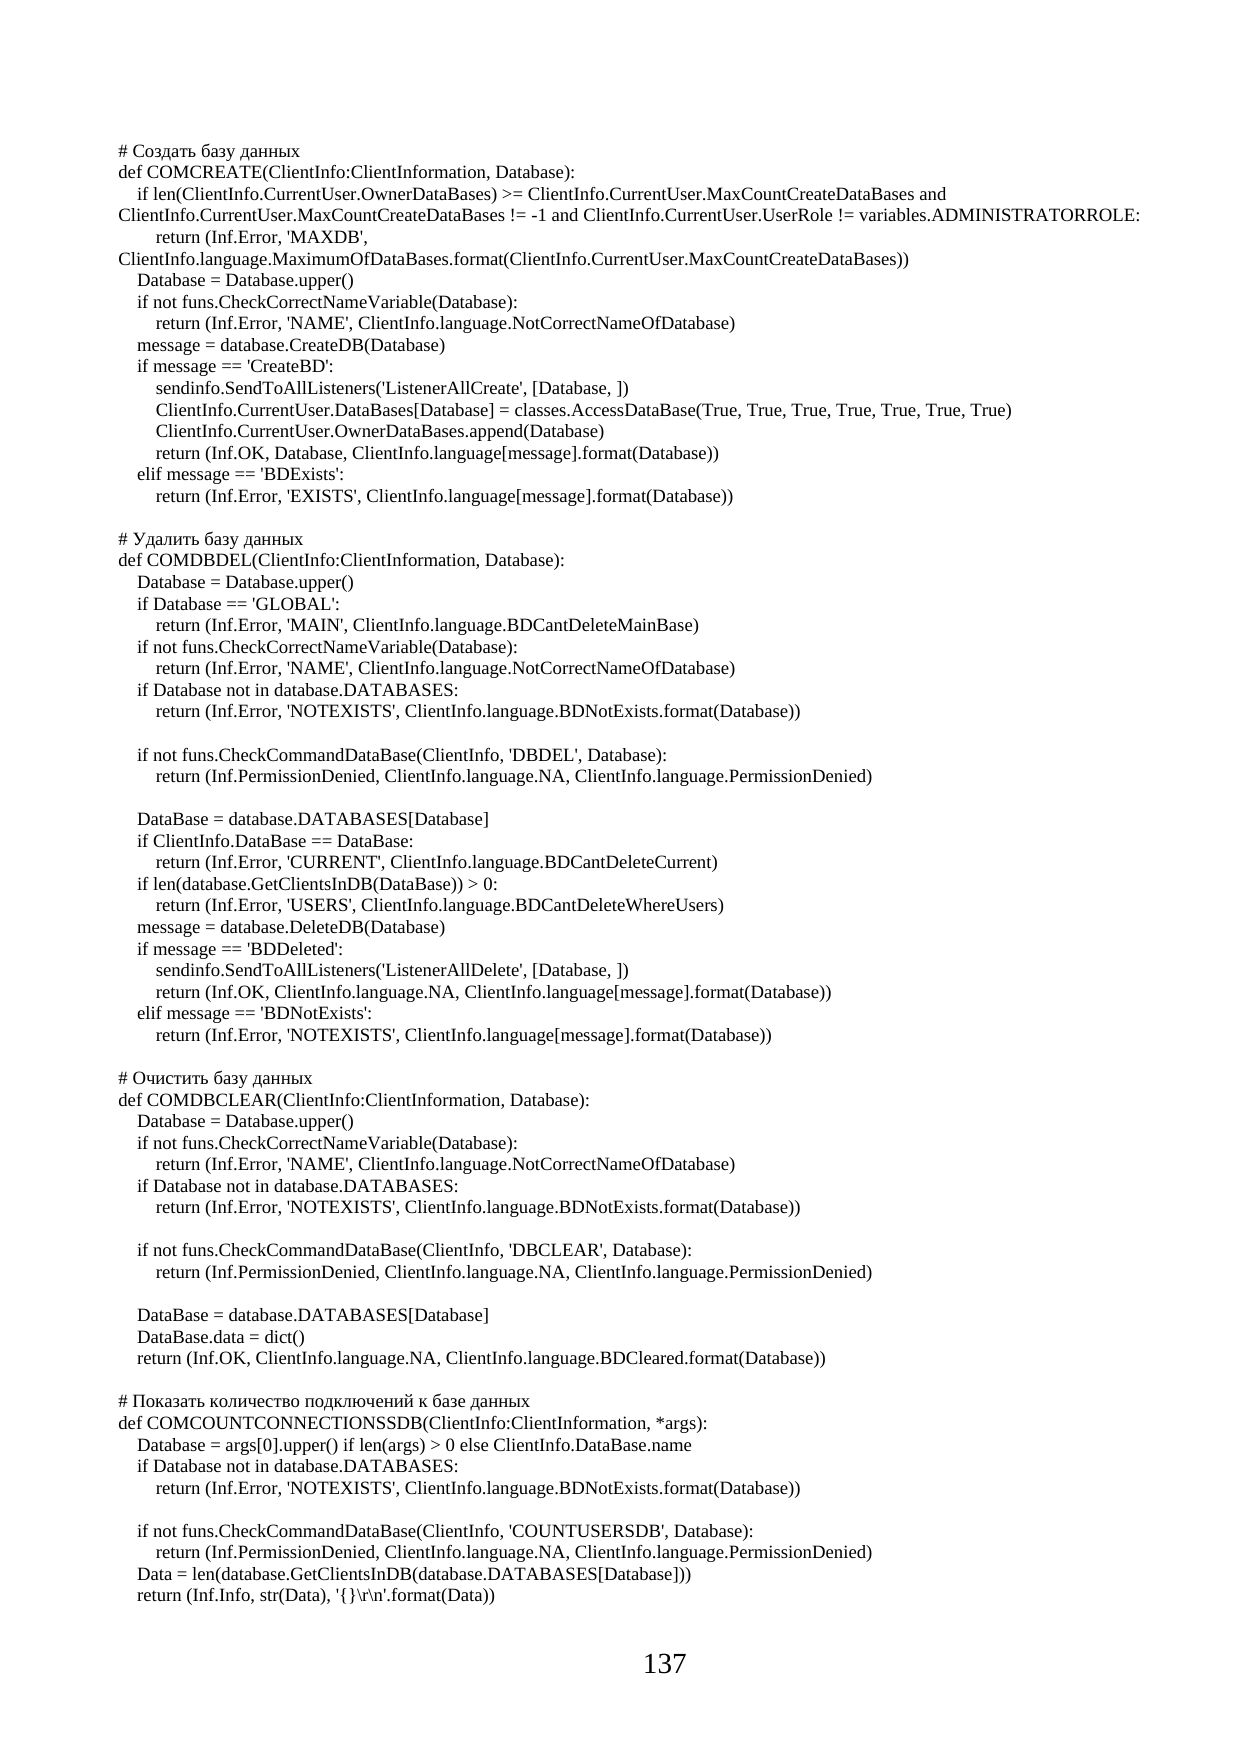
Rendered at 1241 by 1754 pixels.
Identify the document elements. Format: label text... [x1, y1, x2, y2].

text elif message == 'BDExists': [118, 463, 1152, 485]
text # Показать количество подключений к базе данных [118, 1390, 1152, 1412]
text if ClientInfo.DataBase == DataBase: [118, 830, 1152, 851]
text return (Inf.Error, 'EXISTS', ClientInfo.language[message].format(Database)) [118, 485, 1152, 506]
text # Удалить базу данных [118, 528, 1152, 549]
text return (Inf.Error, 'NOTEXISTS', ClientInfo.language.BDNotExists.format(Database)) [118, 1196, 1152, 1218]
text DataBase = database.DATABASES[Database] [118, 808, 1152, 830]
text DataBase.data = dict() [118, 1326, 1152, 1347]
text if len(database.GetClientsInDB(DataBase)) > 0: [118, 873, 1152, 894]
text return (Inf.Error, 'USERS', ClientInfo.language.BDCantDeleteWhereUsers) [118, 894, 1152, 916]
text def COMDBCLEAR(ClientInfo:ClientInformation, Database): [118, 1088, 1152, 1110]
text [118, 1541, 1152, 1563]
text if message == 'CreateBD': [118, 355, 1152, 377]
text # Очистить базу данных [118, 1067, 1152, 1088]
text if message == 'BDDeleted': [118, 937, 1152, 959]
text return (Inf.Error, 'NAME', ClientInfo.language.NotCorrectNameOfDatabase) [118, 312, 1152, 334]
text return (Inf.Error, 'NAME', ClientInfo.language.NotCorrectNameOfDatabase) [118, 657, 1152, 679]
text return (Inf.PermissionDenied, ClientInfo.language.NA, ClientInfo.language.PermissionDenied) [118, 765, 1152, 787]
text return (Inf.Error, 'NAME', ClientInfo.language.NotCorrectNameOfDatabase) [118, 1153, 1152, 1175]
text return (Inf.Error, 'MAXDB', ClientInfo.language.MaximumOfDataBases.format(ClientInfo.CurrentUser.MaxCountCreateDataBases)) [118, 226, 1152, 269]
text if Database == 'GLOBAL': [118, 592, 1152, 614]
text ClientInfo.CurrentUser.DataBases[Database] = classes.AccessDataBase(True, True, True, True, True, True, True) [118, 398, 1152, 420]
text return (Inf.OK, ClientInfo.language.NA, ClientInfo.language.BDCleared.format(Database)) [118, 1347, 1152, 1369]
text return (Inf.Error, 'NOTEXISTS', ClientInfo.language.BDNotExists.format(Database)) [118, 1477, 1152, 1498]
text def COMCREATE(ClientInfo:ClientInformation, Database): [118, 161, 1152, 183]
text message = database.CreateDB(Database) [118, 334, 1152, 355]
text def COMDBDEL(ClientInfo:ClientInformation, Database): [118, 549, 1152, 571]
text return (Inf.Error, 'CURRENT', ClientInfo.language.BDCantDeleteCurrent) [118, 851, 1152, 873]
text return (Inf.OK, Database, ClientInfo.language[message].format(Database)) [118, 442, 1152, 463]
text sendinfo.SendToAllListeners('ListenerAllCreate', [Database, ]) [118, 377, 1152, 398]
text return (Inf.Error, 'MAIN', ClientInfo.language.BDCantDeleteMainBase) [118, 614, 1152, 636]
text sendinfo.SendToAllListeners('ListenerAllDelete', [Database, ]) [118, 959, 1152, 981]
text Database = Database.upper() [118, 571, 1152, 592]
text return (Inf.Info, str(Data), '{}\r\n'.format(Data)) [118, 1584, 1152, 1606]
text if not funs.CheckCorrectNameVariable(Database): [118, 1132, 1152, 1153]
text message = database.DeleteDB(Database) [118, 916, 1152, 937]
text if Database not in database.DATABASES: [118, 679, 1152, 700]
text if not funs.CheckCommandDataBase(ClientInfo, 'DBCLEAR', Database): [118, 1239, 1152, 1261]
text # Создать базу данных [118, 140, 1152, 161]
text ClientInfo.CurrentUser.OwnerDataBases.append(Database) [118, 420, 1152, 442]
text if Database not in database.DATABASES: [118, 1175, 1152, 1196]
text if Database not in database.DATABASES: [118, 1455, 1152, 1477]
text if len(ClientInfo.CurrentUser.OwnerDataBases) >= ClientInfo.CurrentUser.MaxCountCreateDataBases and ClientInfo.CurrentUser.MaxCountCreateDataBases != -1 and ClientInfo.CurrentUser.UserRole != variables.ADMINISTRATORROLE: [118, 183, 1152, 226]
text return (Inf.OK, ClientInfo.language.NA, ClientInfo.language[message].format(Database)) [118, 981, 1152, 1002]
text return (Inf.PermissionDenied, ClientInfo.language.NA, ClientInfo.language.PermissionDenied) [118, 1261, 1152, 1282]
text return (Inf.Error, 'NOTEXISTS', ClientInfo.language.BDNotExists.format(Database)) [118, 700, 1152, 722]
text Database = args[0].upper() if len(args) > 0 else ClientInfo.DataBase.name [118, 1433, 1152, 1455]
text def COMCOUNTCONNECTIONSSDB(ClientInfo:ClientInformation, *args): [118, 1412, 1152, 1433]
text if not funs.CheckCommandDataBase(ClientInfo, 'COUNTUSERSDB', Database): [118, 1520, 1152, 1541]
text Database = Database.upper() [118, 1110, 1152, 1132]
text if not funs.CheckCommandDataBase(ClientInfo, 'DBDEL', Database): [118, 743, 1152, 765]
text Database = Database.upper() [118, 269, 1152, 291]
text if not funs.CheckCorrectNameVariable(Database): [118, 291, 1152, 312]
text Data = len(database.GetClientsInDB(database.DATABASES[Database])) [118, 1563, 1152, 1584]
text return (Inf.Error, 'NOTEXISTS', ClientInfo.language[message].format(Database)) [118, 1024, 1152, 1045]
text DataBase = database.DATABASES[Database] [118, 1304, 1152, 1326]
text elif message == 'BDNotExists': [118, 1002, 1152, 1024]
text if not funs.CheckCorrectNameVariable(Database): [118, 636, 1152, 657]
